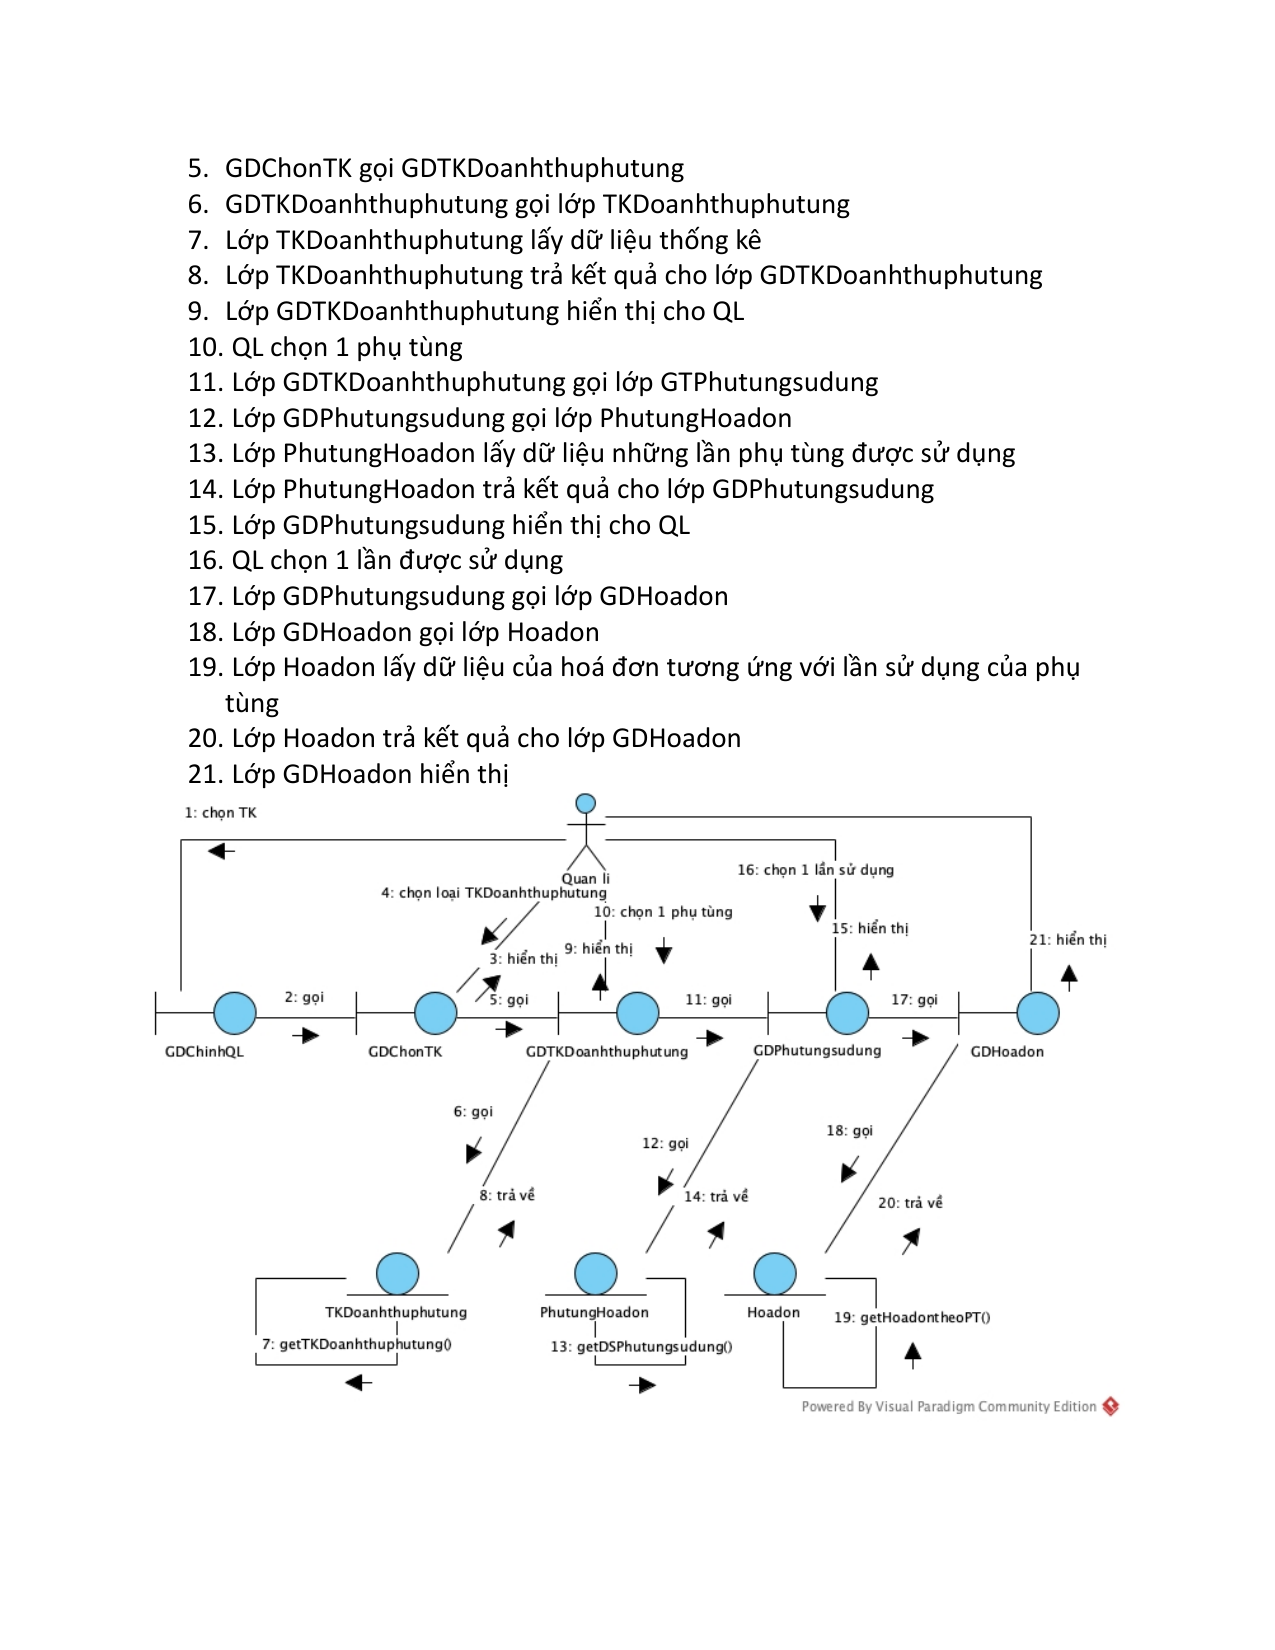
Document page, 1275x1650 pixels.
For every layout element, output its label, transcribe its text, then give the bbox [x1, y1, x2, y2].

list Lớp Hoadon lấy dữ liệu của hoá đơn tương ứng với lần sử dụng của phụ tùng [187, 649, 1125, 720]
picture [150, 791, 1125, 1428]
list Lớp GDTKDoanhthuphutung gọi lớp GTPhutungsudung [187, 364, 1125, 399]
list Lớp Hoadon trả kết quả cho lớp GDHoadon [187, 720, 1125, 756]
list QL chọn 1 phụ tùng [187, 328, 1125, 364]
list Lớp TKDoanhthuphutung lấy dữ liệu thống kê [187, 221, 1125, 257]
list Lớp GDHoadon gọi lớp Hoadon [187, 613, 1125, 649]
list Lớp GDHoadon hiển thị [187, 756, 1125, 791]
list Lớp PhutungHoadon trả kết quả cho lớp GDPhutungsudung [187, 471, 1125, 506]
list GDTKDoanhthuphutung gọi lớp TKDoanhthuphutung [187, 186, 1125, 221]
list Lớp GDPhutungsudung hiển thị cho QL [187, 506, 1125, 542]
list QL chọn 1 lần được sử dụng [187, 542, 1125, 577]
list GDChonTK gọi GDTKDoanhthuphutung [187, 150, 1125, 186]
list Lớp GDTKDoanhthuphutung hiển thị cho QL [187, 292, 1125, 328]
list Lớp GDPhutungsudung gọi lớp GDHoadon [187, 577, 1125, 613]
list Lớp TKDoanhthuphutung trả kết quả cho lớp GDTKDoanhthuphutung [187, 257, 1125, 292]
list Lớp PhutungHoadon lấy dữ liệu những lần phụ tùng được sử dụng [187, 435, 1125, 471]
list Lớp GDPhutungsudung gọi lớp PhutungHoadon [187, 399, 1125, 435]
